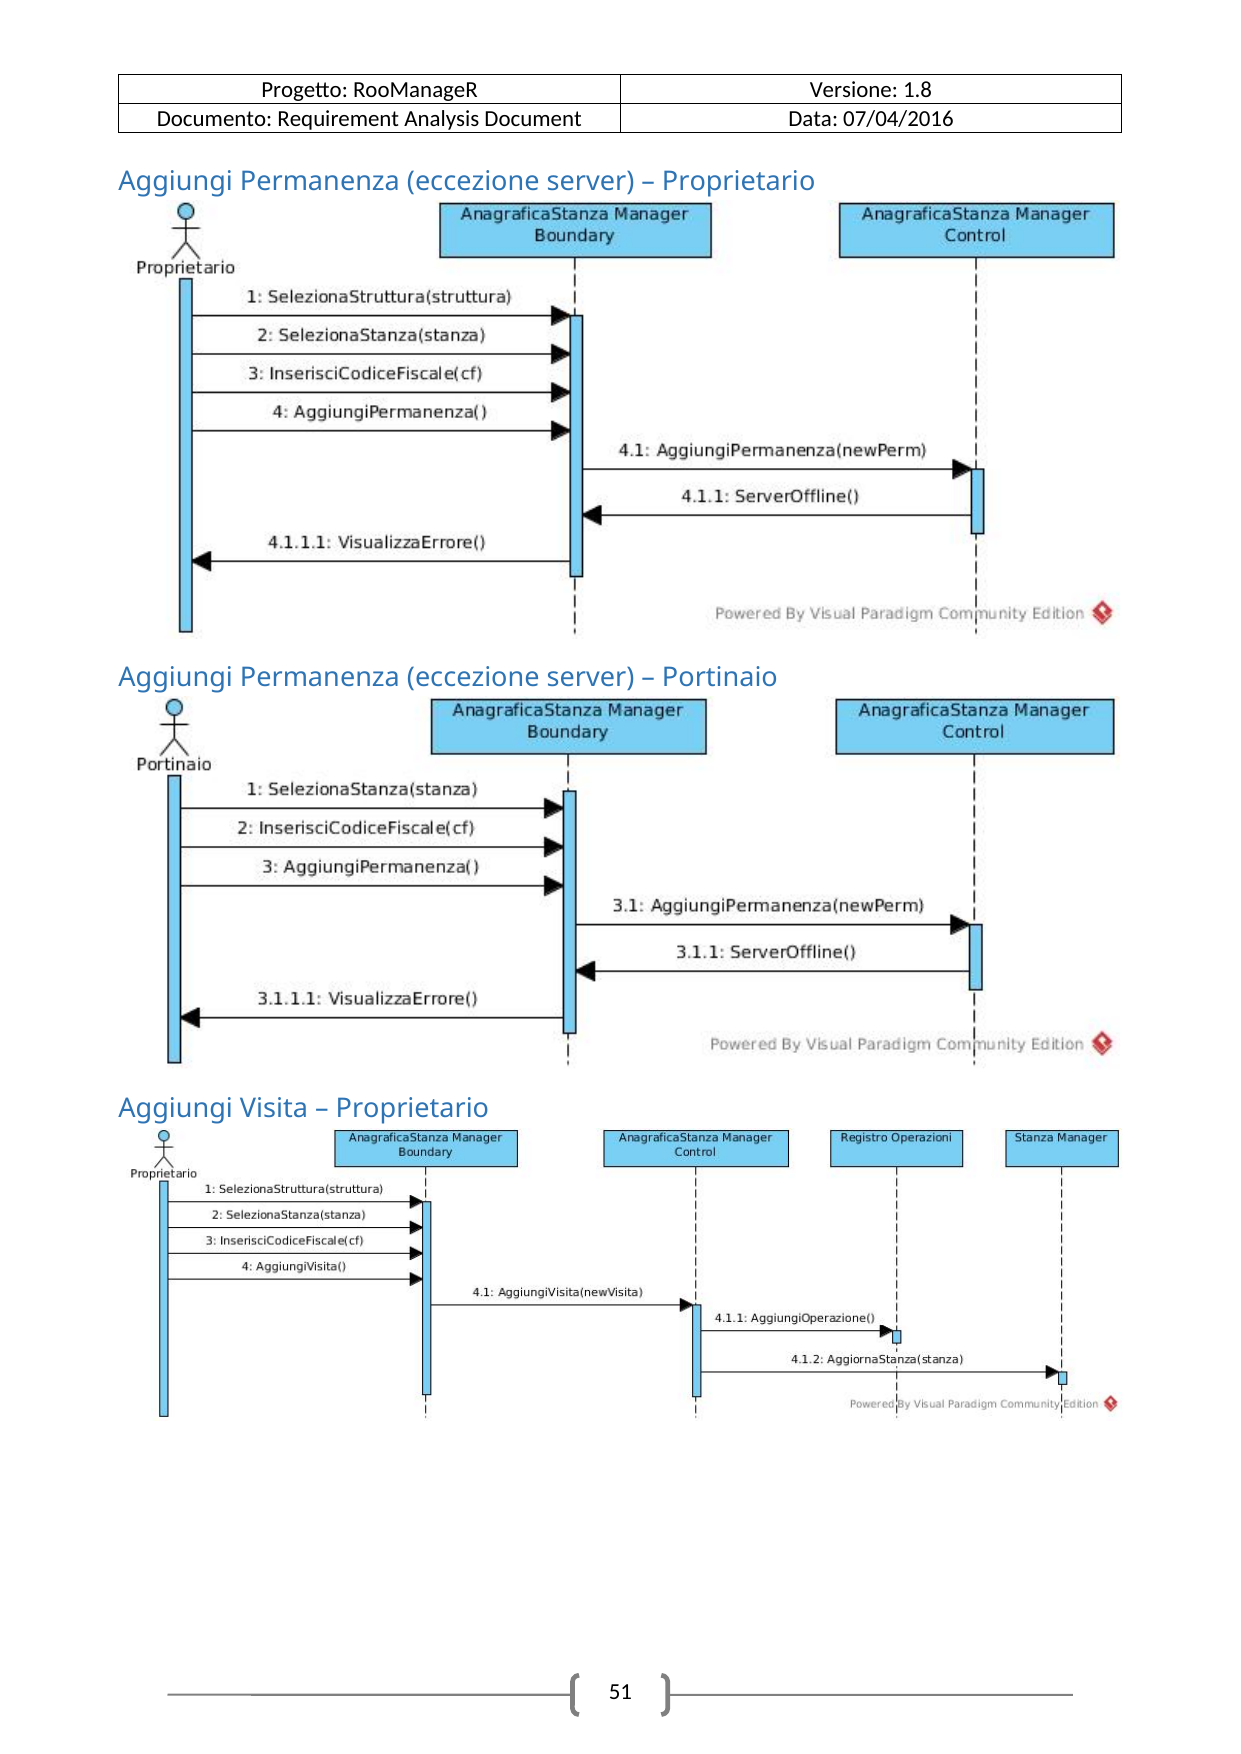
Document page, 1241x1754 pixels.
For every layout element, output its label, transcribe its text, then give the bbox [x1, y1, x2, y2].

picture [118, 1128, 1123, 1421]
picture [118, 696, 1121, 1070]
subtitle Aggiungi Permanenza (eccezione server) – Portinaio [118, 657, 1122, 694]
subtitle Aggiungi Permanenza (eccezione server) – Proprietario [118, 161, 1122, 198]
picture [118, 200, 1121, 639]
subtitle Aggiungi Visita – Proprietario [118, 1089, 1122, 1126]
